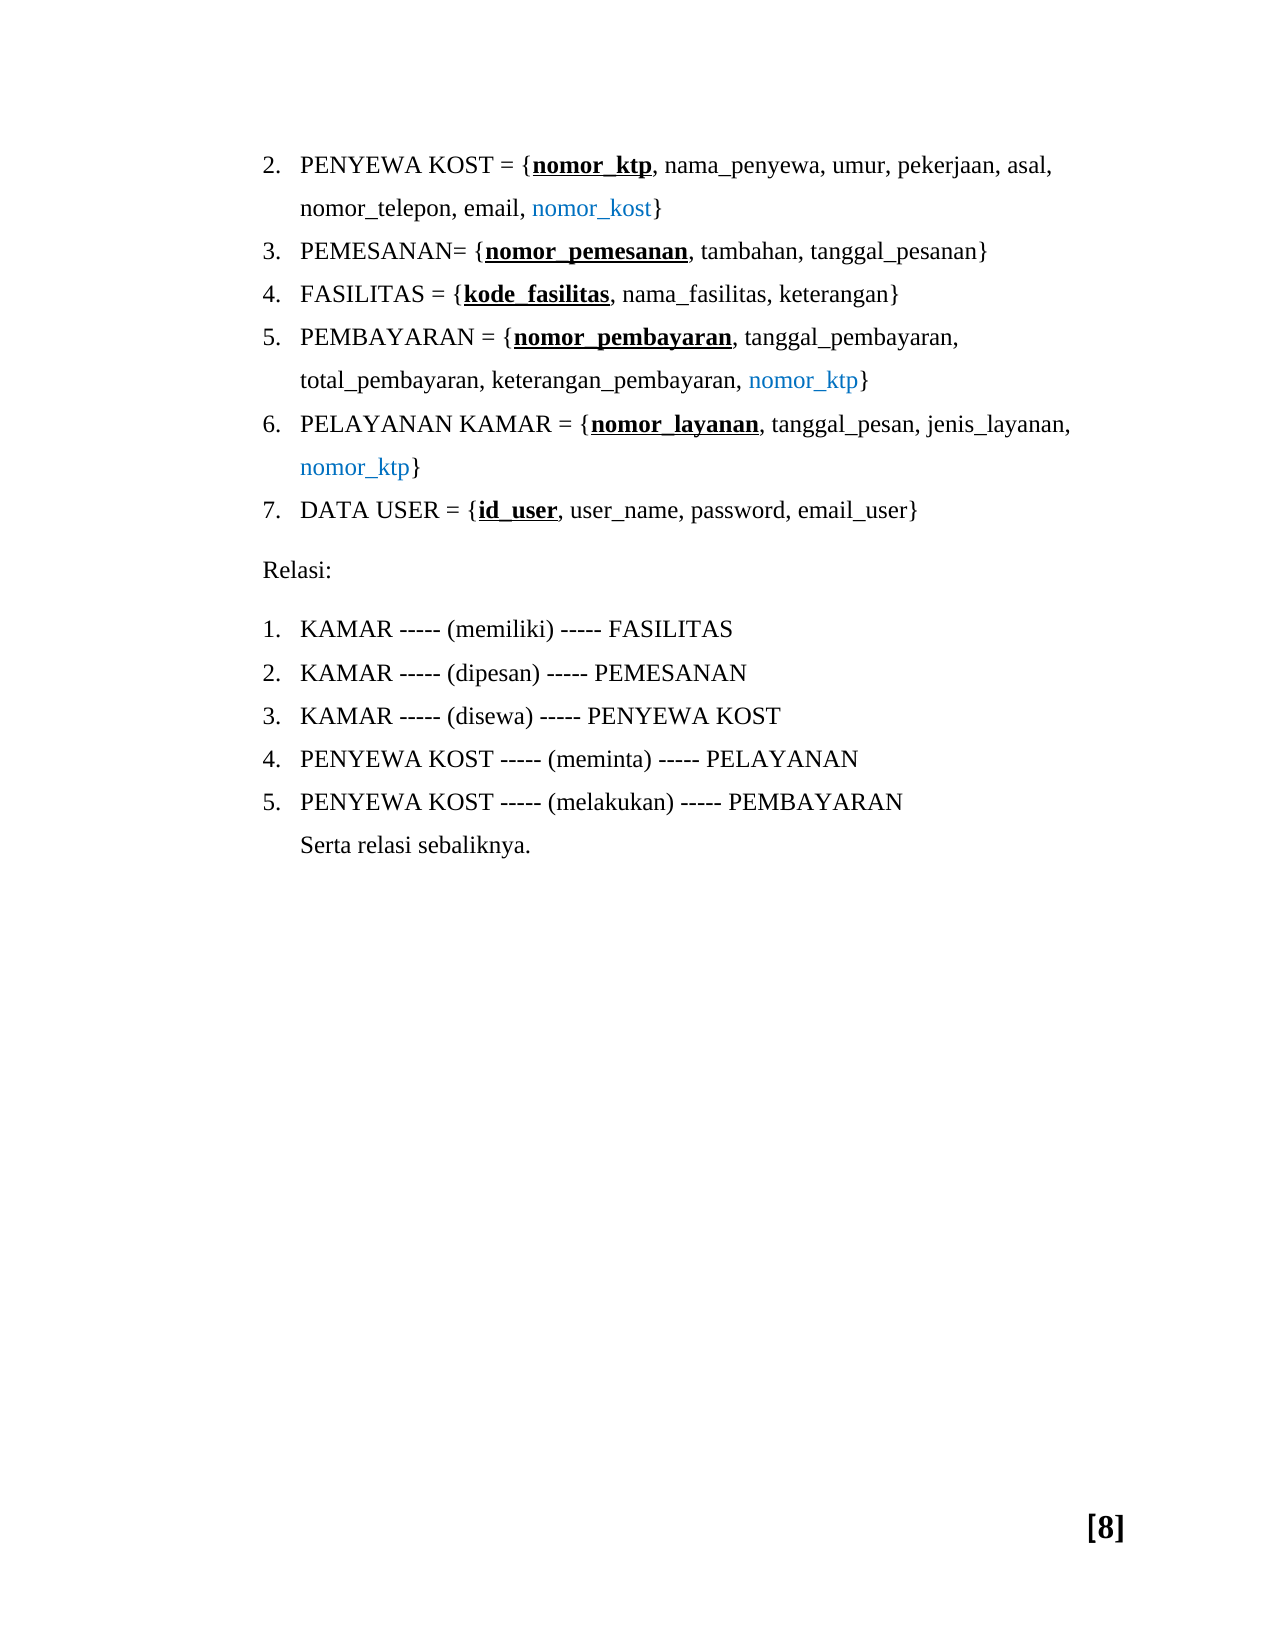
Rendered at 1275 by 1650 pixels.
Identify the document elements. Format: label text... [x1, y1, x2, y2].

list KAMAR ----- (memiliki) ----- FASILITAS [262, 614, 1125, 643]
text Relasi: [262, 555, 1125, 583]
list PELAYANAN KAMAR = {nomor_layanan, tanggal_pesan, jenis_layanan, nomor_ktp} [262, 409, 1125, 481]
list PENYEWA KOST ----- (melakukan) ----- PEMBAYARAN [262, 787, 1125, 816]
list PEMBAYARAN = {nomor_pembayaran, tanggal_pembayaran, total_pembayaran, keterangan_pembayaran, nomor_ktp} [262, 322, 1125, 394]
list PENYEWA KOST ----- (meminta) ----- PELAYANAN [262, 744, 1125, 773]
list DATA USER = {id_user, user_name, password, email_user} [262, 495, 1125, 524]
list KAMAR ----- (disewa) ----- PENYEWA KOST [262, 701, 1125, 729]
list FASILITAS = {kode_fasilitas, nama_fasilitas, keterangan} [262, 279, 1125, 308]
list Serta relasi sebaliknya. [300, 830, 1125, 859]
list KAMAR ----- (dipesan) ----- PEMESANAN [262, 658, 1125, 686]
list PENYEWA KOST = {nomor_ktp, nama_penyewa, umur, pekerjaan, asal, nomor_telepon, email, nomor_kost} [262, 150, 1125, 222]
list PEMESANAN= {nomor_pemesanan, tambahan, tanggal_pesanan} [262, 236, 1125, 265]
